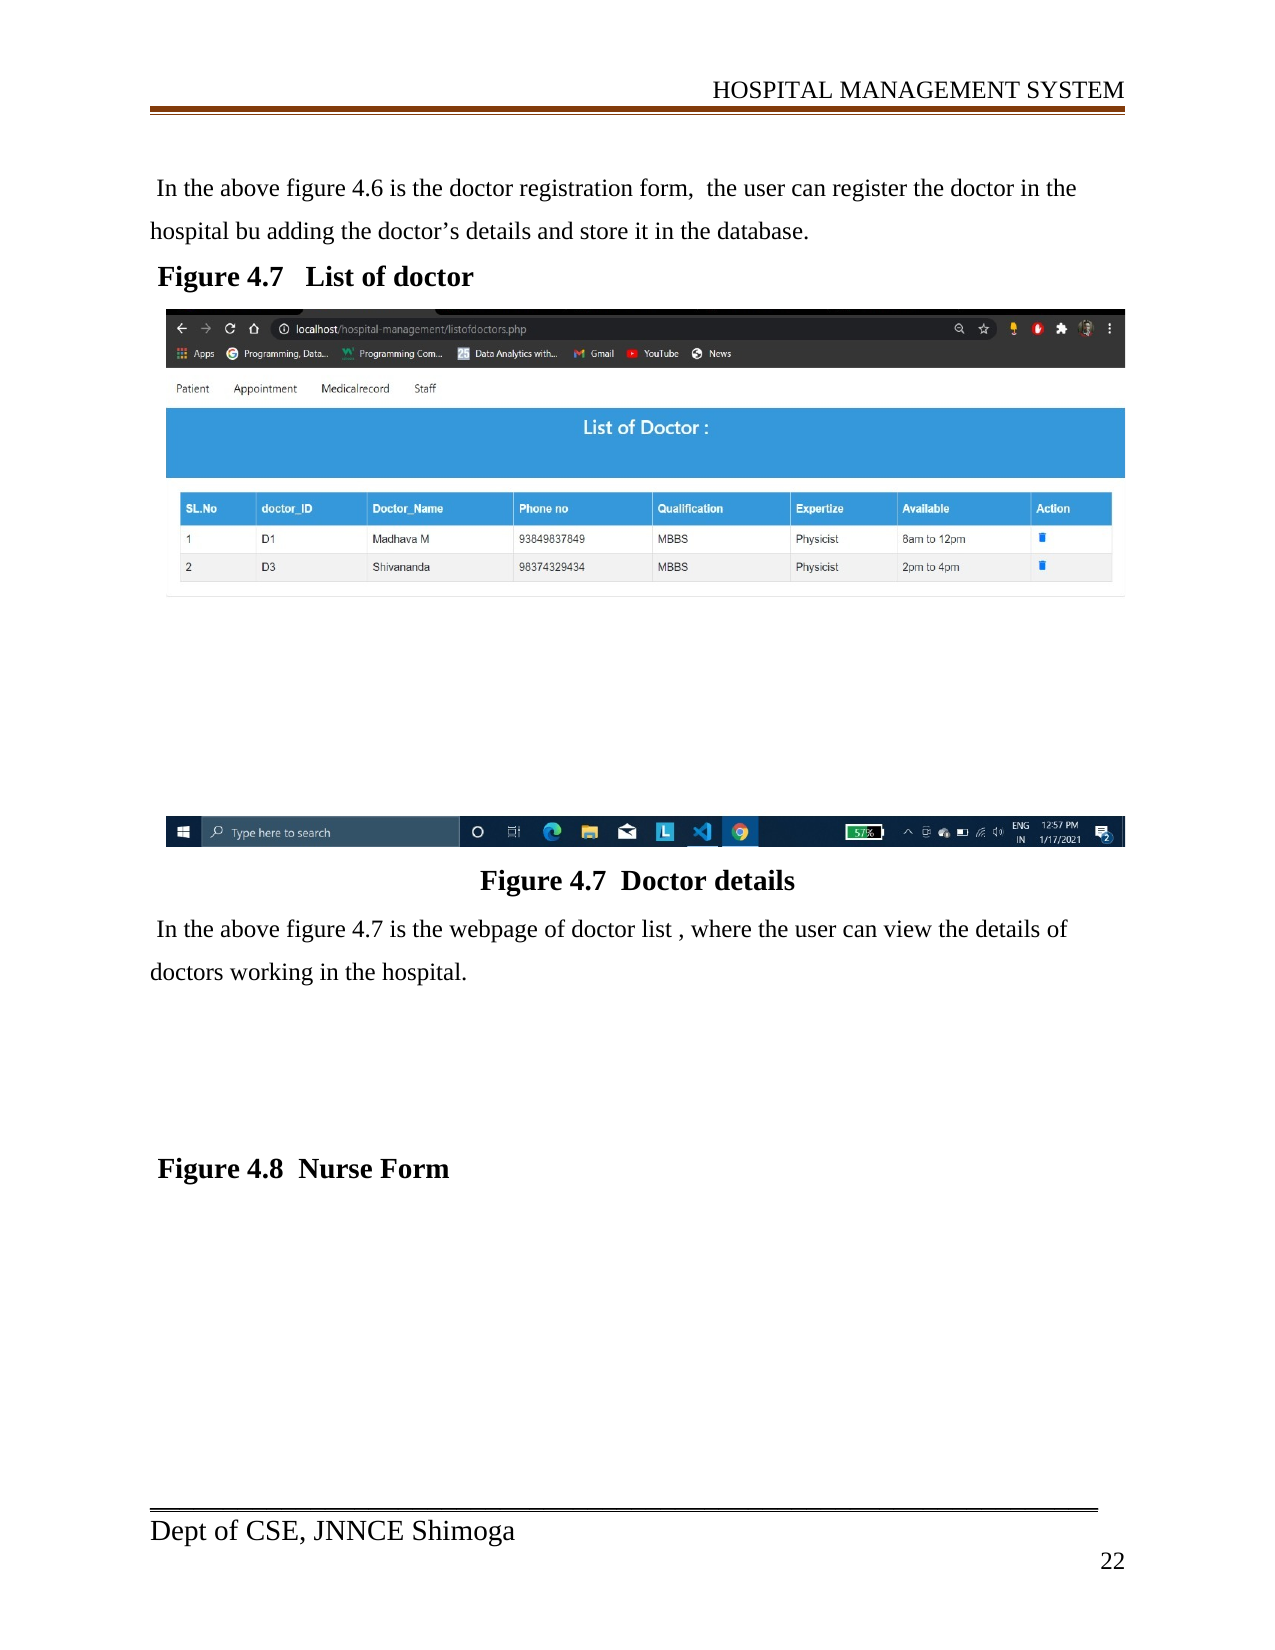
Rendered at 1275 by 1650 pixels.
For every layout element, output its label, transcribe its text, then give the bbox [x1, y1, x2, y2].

text Figure 4.7 List of doctor [150, 259, 1125, 292]
text Figure 4.7 Doctor details [150, 863, 1125, 897]
text Figure 4.8 Nurse Form [150, 1151, 1125, 1184]
picture [166, 309, 1125, 847]
text In the above figure 4.7 is the webpage of doctor list , where the user can view the details of doctors working in the hospital. [150, 914, 1125, 986]
text In the above figure 4.6 is the doctor registration form, the user can register the doctor in the hospital bu adding the doctor’s details and store it in the database. [150, 173, 1125, 244]
